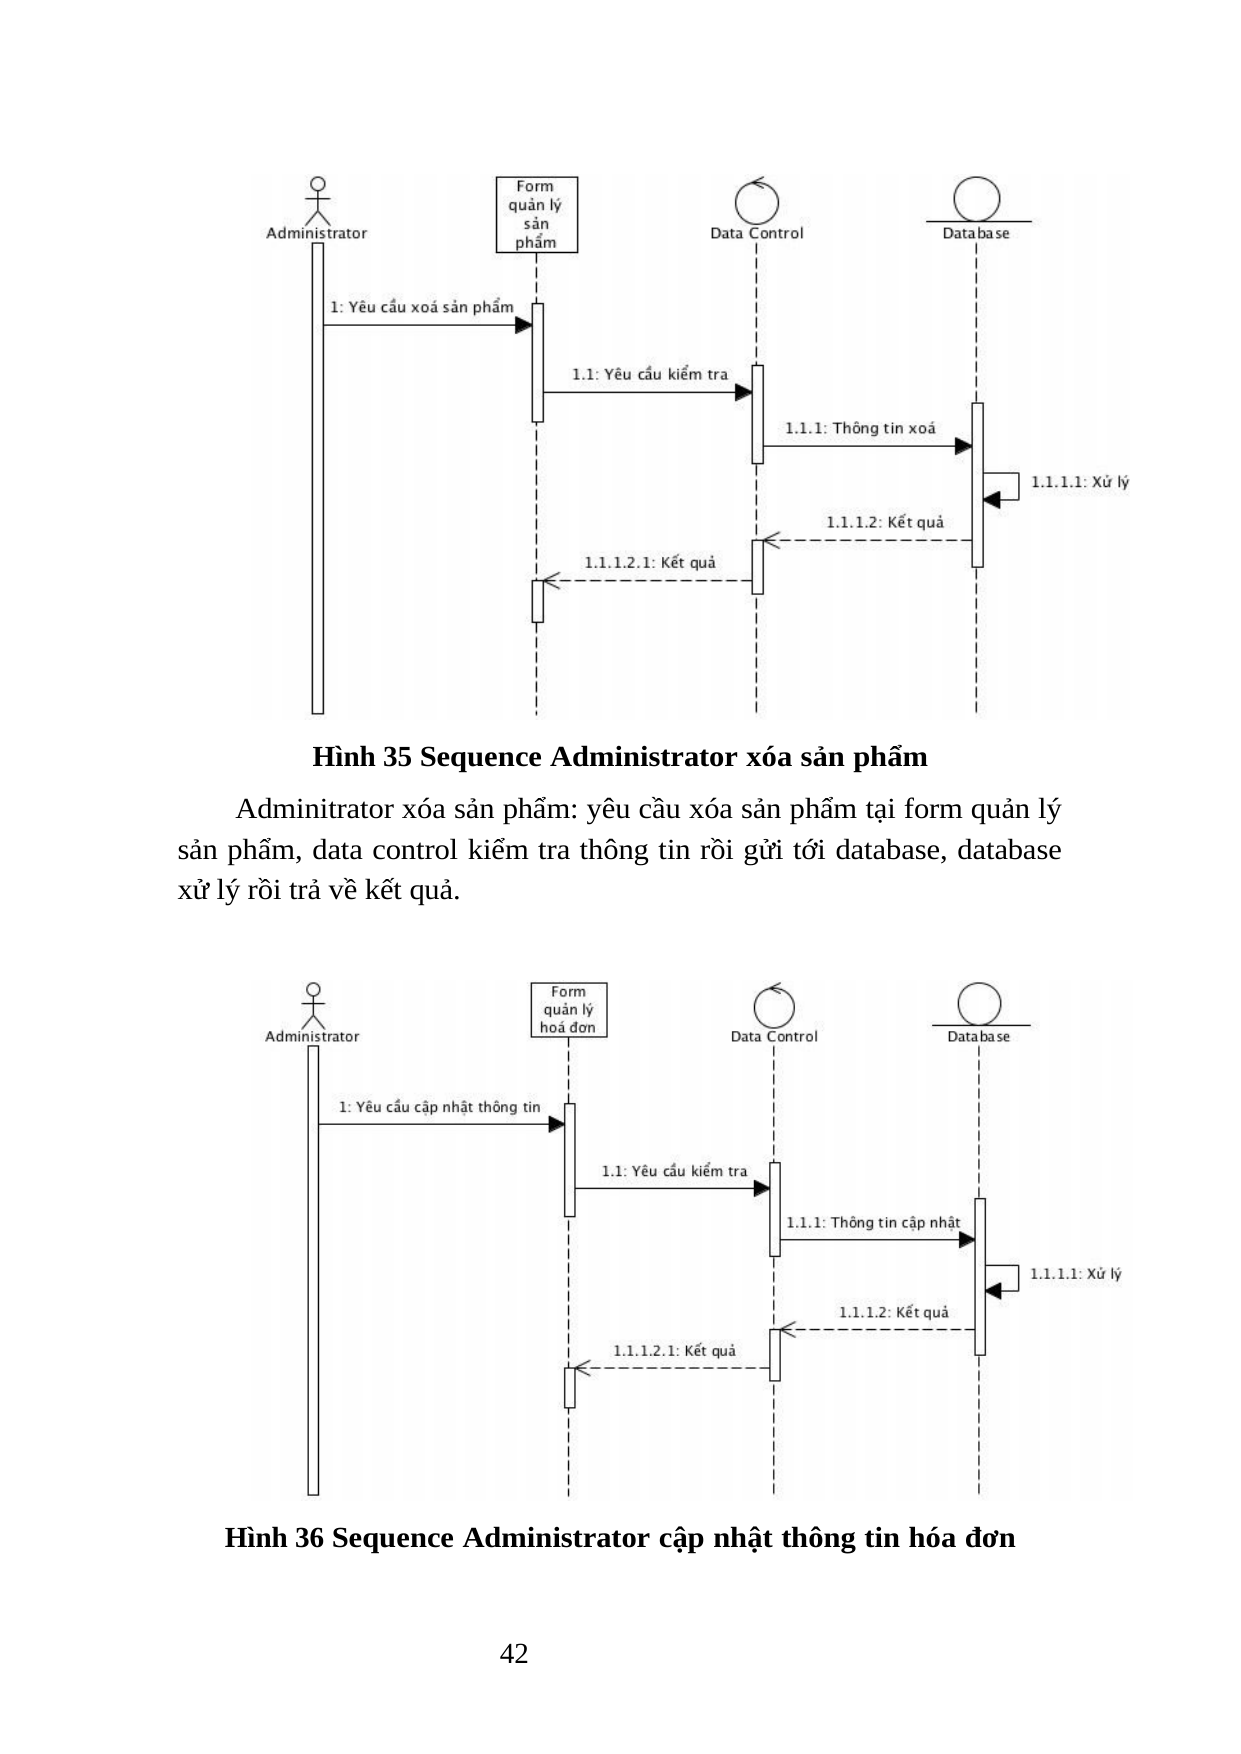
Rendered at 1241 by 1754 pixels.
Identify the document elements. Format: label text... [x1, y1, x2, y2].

picture [250, 980, 1140, 1501]
text Hình 36 Sequence Administrator cập nhật thông tin hóa đơn [177, 1520, 1063, 1553]
text Adminitrator xóa sản phẩm: yêu cầu xóa sản phẩm tại form quản lý sản phẩm, data control kiểm tra thông tin rồi gửi tới database, database xử lý rồi trả về kết quả. [177, 792, 1063, 906]
picture [250, 174, 1149, 720]
text Hình 35 Sequence Administrator xóa sản phẩm [177, 739, 1063, 772]
